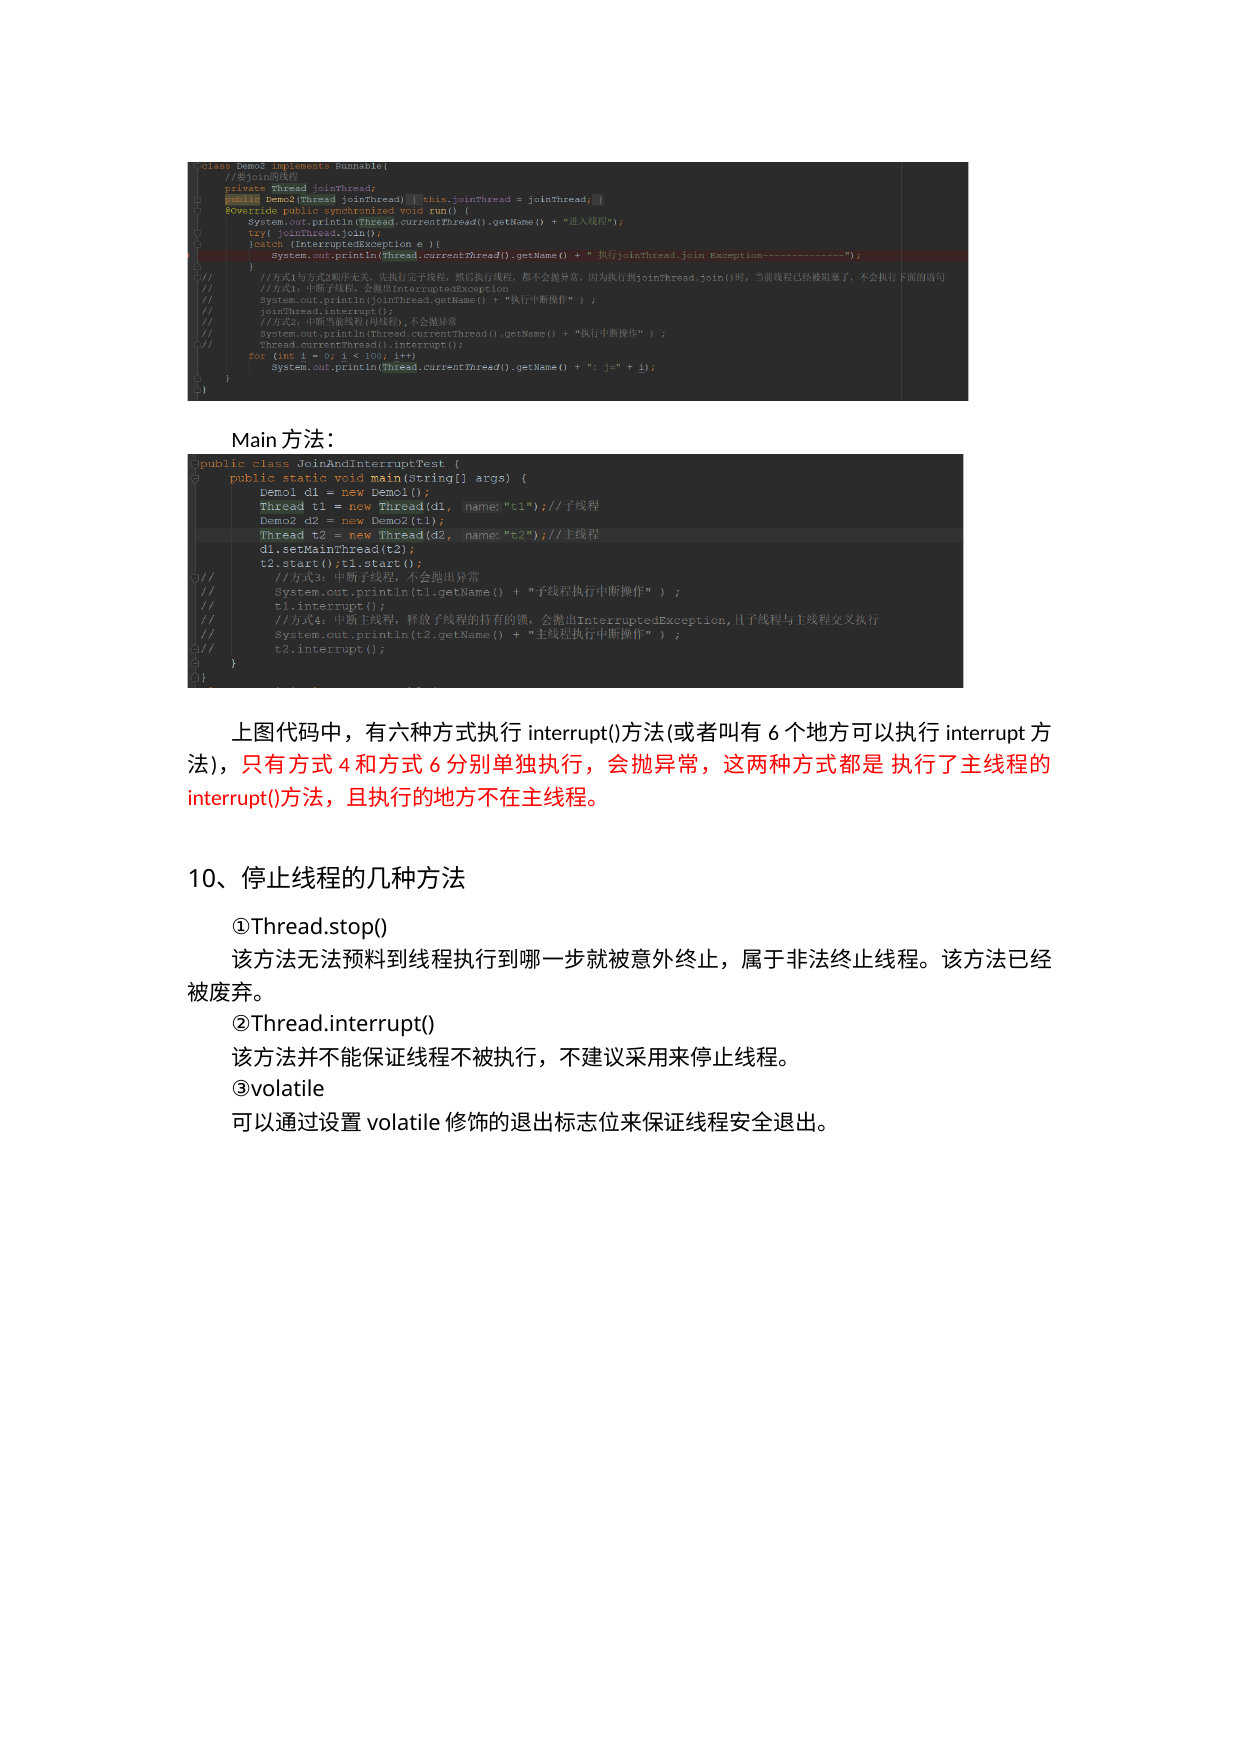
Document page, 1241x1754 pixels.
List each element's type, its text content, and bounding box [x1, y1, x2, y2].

list ③volatile [187, 1072, 1053, 1104]
list 上图代码中，有六种方式执行interrupt()方法(或者叫有6个地方可以执行interrupt方法)，只有方式4和方式6分别单独执行，会抛异常，这两种方式都是 执行了主线程的interrupt()方法，且执行的地方不在主线程。 [187, 714, 1053, 812]
list 停止线程的几种方法 [187, 844, 1053, 909]
list ②Thread.interrupt() [187, 1007, 1053, 1039]
list ①Thread.stop() [187, 909, 1053, 942]
picture [187, 162, 969, 401]
list 该方法无法预料到线程执行到哪一步就被意外终止，属于非法终止线程。该方法已经被废弃。 [187, 942, 1053, 1007]
list Main方法： [187, 422, 1053, 454]
picture [187, 454, 964, 688]
list 可以通过设置volatile修饰的退出标志位来保证线程安全退出。 [187, 1104, 1053, 1137]
list 该方法并不能保证线程不被执行，不建议采用来停止线程。 [187, 1039, 1053, 1072]
